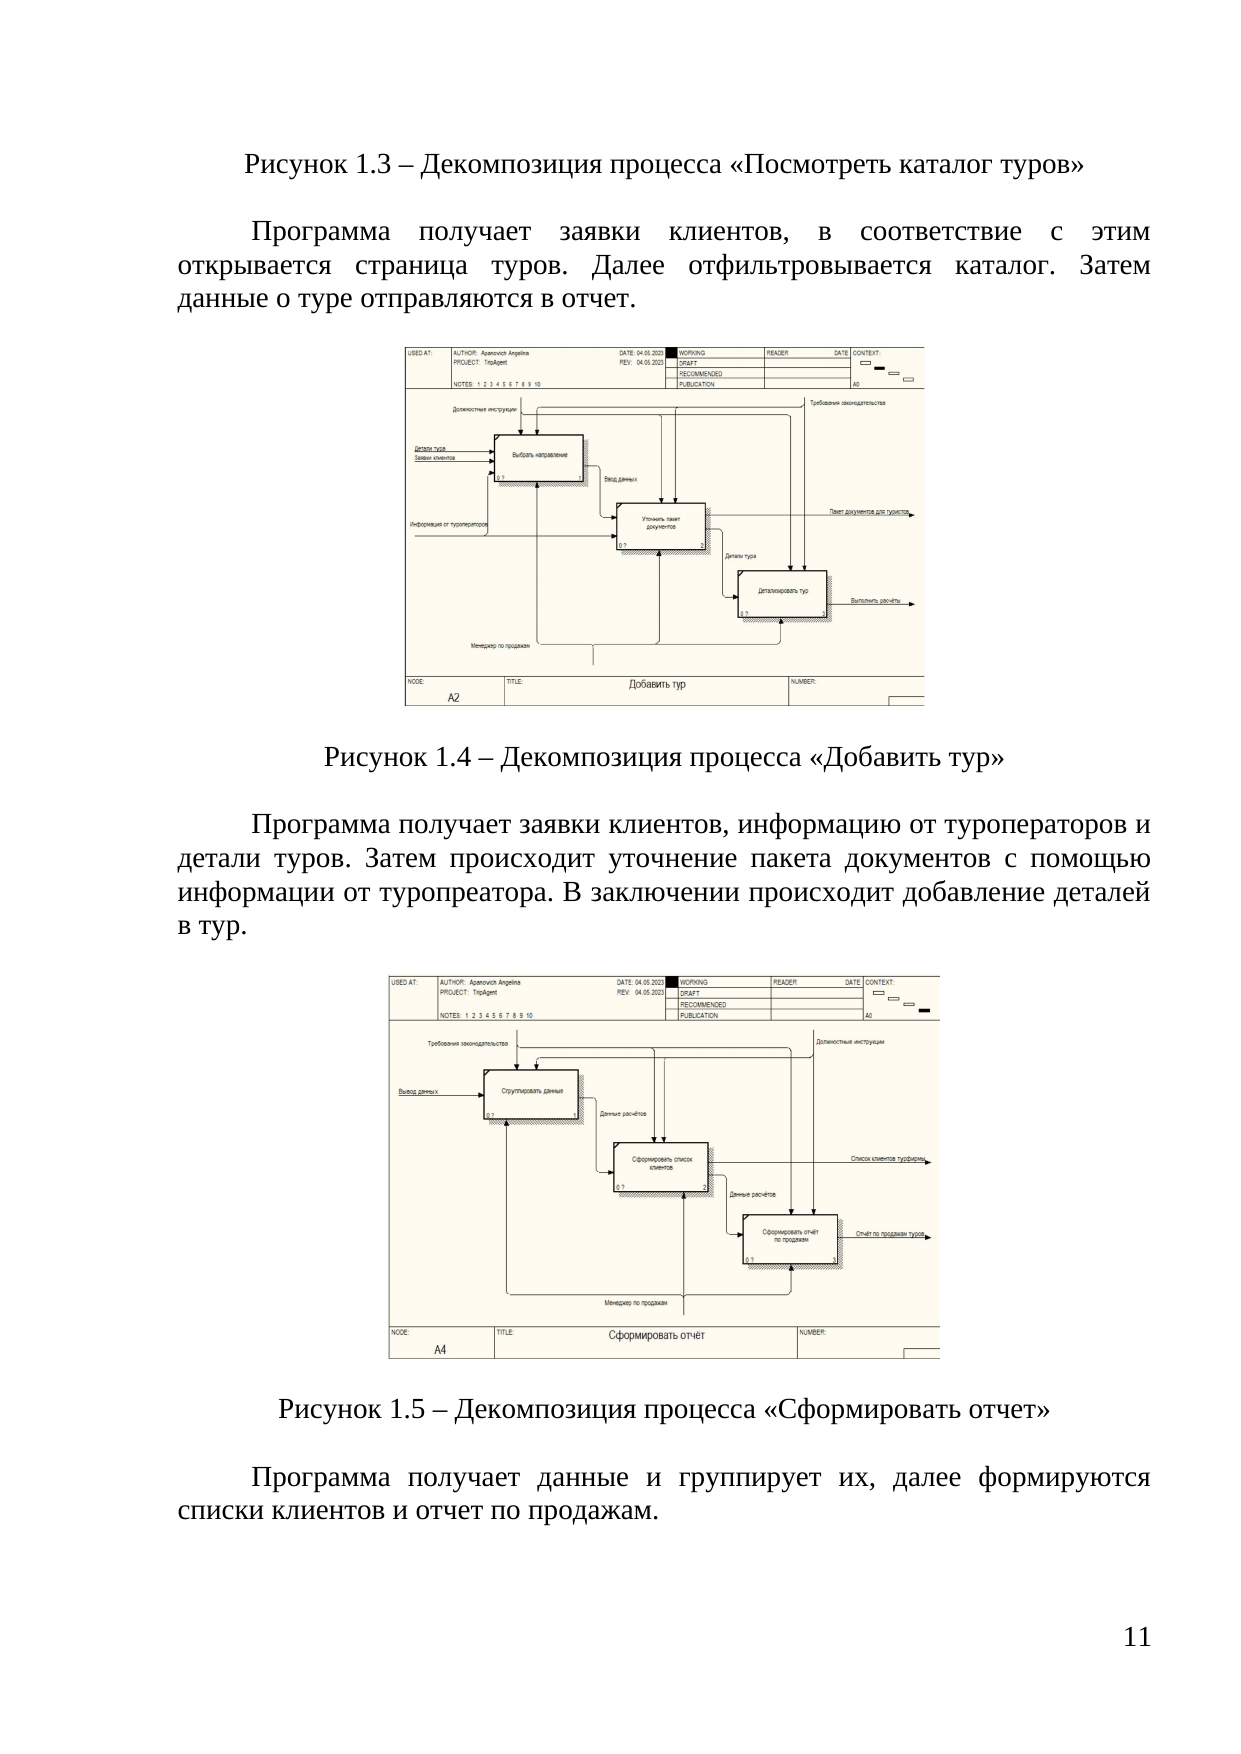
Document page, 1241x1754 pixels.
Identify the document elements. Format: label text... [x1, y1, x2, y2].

text Рисунок 1.4 – Декомпозиция процесса «Добавить тур» [177, 739, 1152, 773]
text Программа получает заявки клиентов, информацию от туроператоров и детали туров. Затем происходит уточнение пакета документов с помощью информации от туропреатора. В заключении происходит добавление деталей в тур. [177, 807, 1152, 941]
text Программа получает данные и группирует их, далее формируются списки клиентов и отчет по продажам. [177, 1459, 1152, 1526]
text Рисунок 1.3 – Декомпозиция процесса «Посмотреть каталог туров» [177, 146, 1152, 180]
text Программа получает заявки клиентов, в соответствие с этим открывается страница туров. Далее отфильтровывается каталог. Затем данные о туре отправляются в отчет. [177, 213, 1152, 314]
picture [404, 347, 925, 706]
picture [388, 974, 940, 1359]
text Рисунок 1.5 – Декомпозиция процесса «Сформировать отчет» [177, 1392, 1152, 1425]
